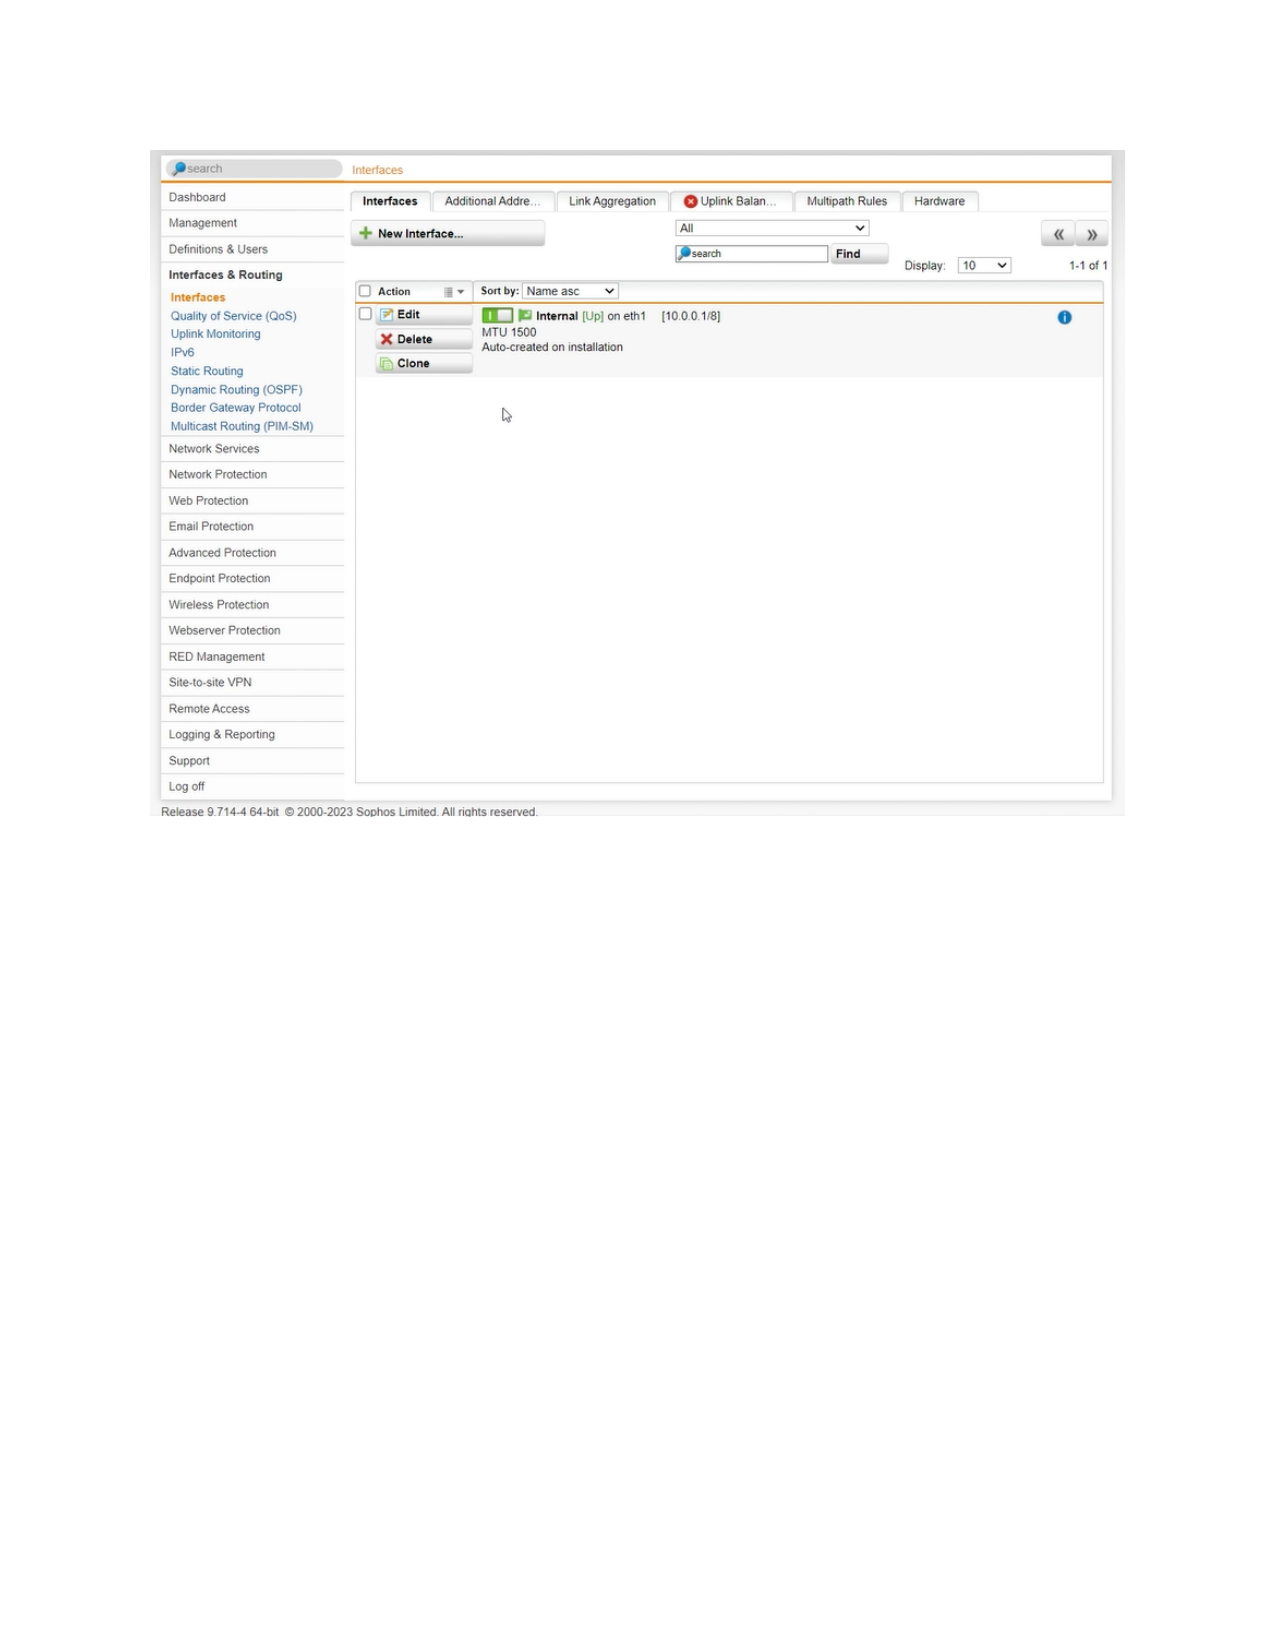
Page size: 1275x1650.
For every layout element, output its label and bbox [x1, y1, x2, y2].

picture [150, 150, 1125, 817]
